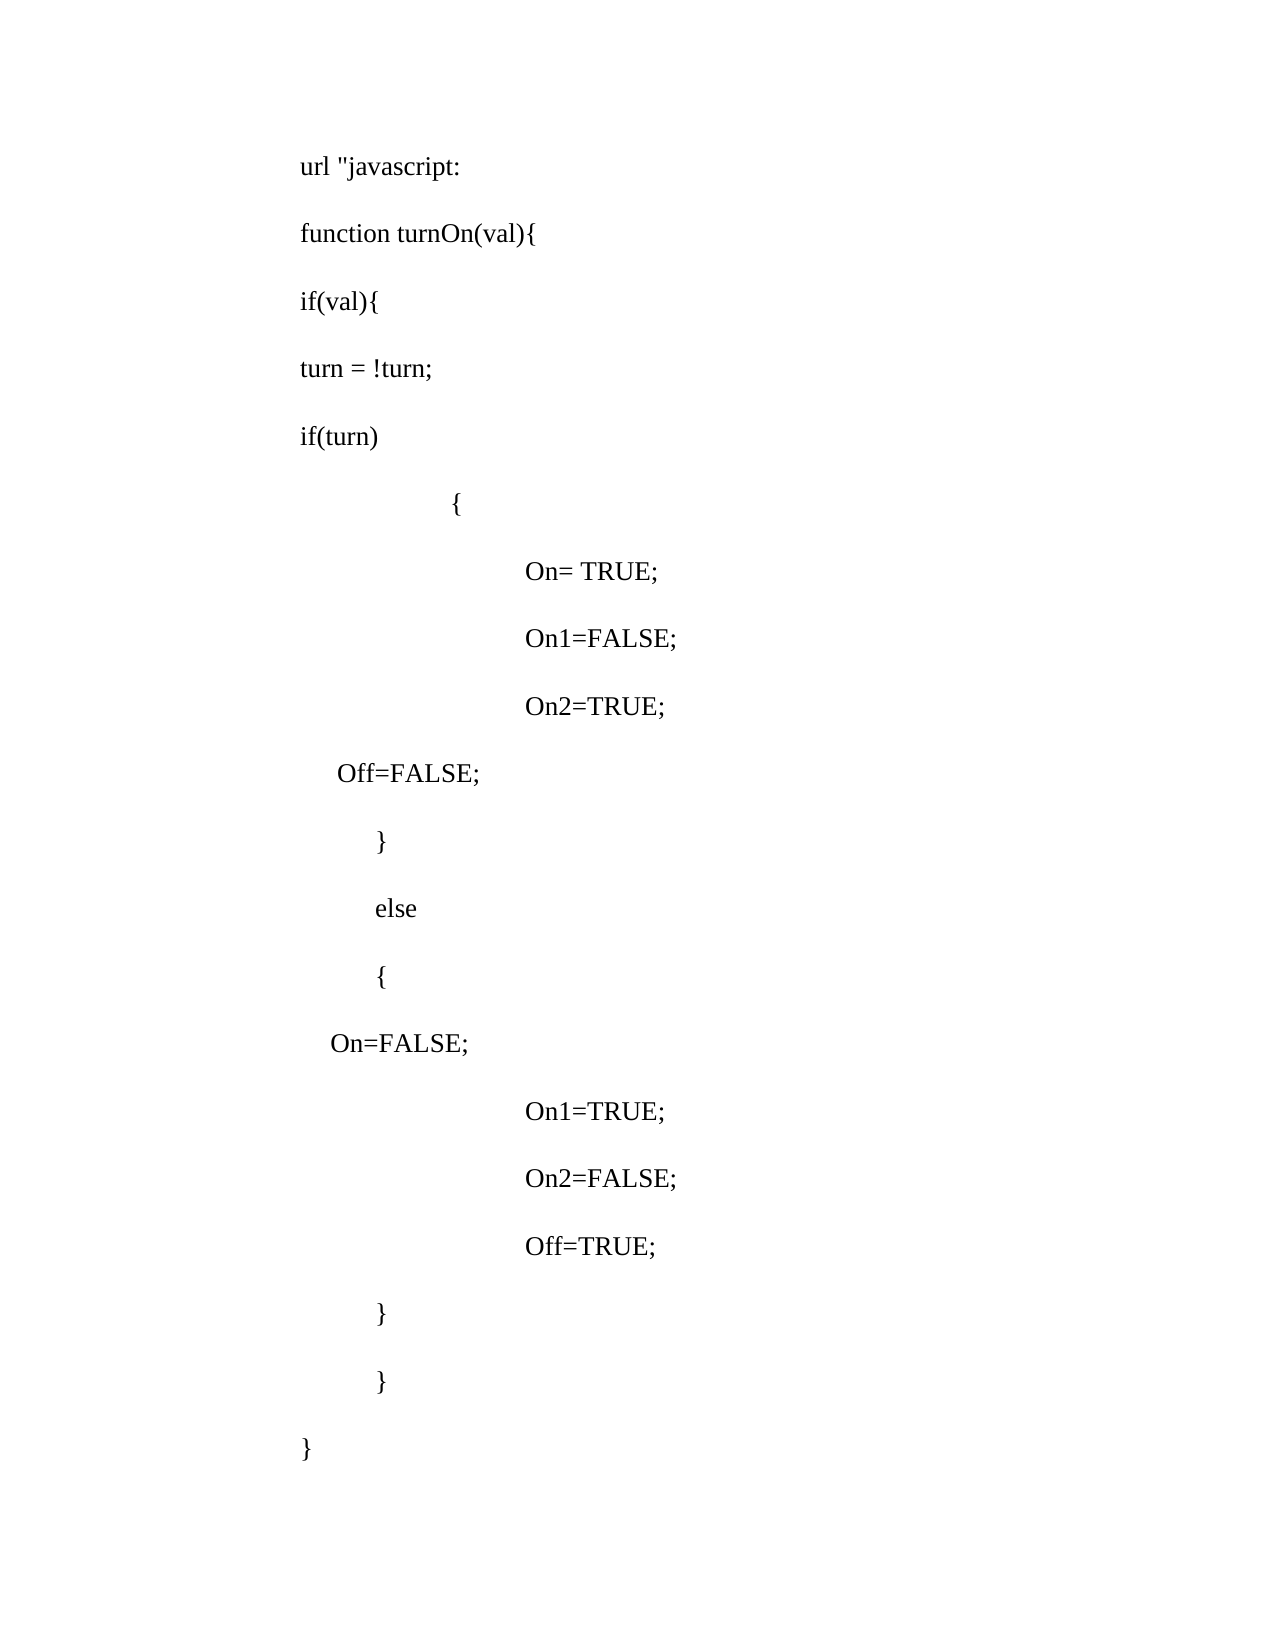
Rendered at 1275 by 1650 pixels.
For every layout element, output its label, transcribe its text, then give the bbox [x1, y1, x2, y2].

text if(val){ [195, 285, 1125, 316]
text Off=FALSE; [195, 757, 1125, 789]
text } [195, 1432, 1125, 1464]
text function turnOn(val){ [195, 217, 1125, 249]
text { [195, 960, 1125, 991]
text if(turn) [195, 420, 1125, 451]
text } [195, 1365, 1125, 1396]
text } [195, 825, 1125, 856]
text On2=TRUE; [195, 690, 1125, 721]
text Off=TRUE; [195, 1230, 1125, 1261]
text { [195, 487, 1125, 519]
text On= TRUE; [195, 555, 1125, 586]
text turn = !turn; [195, 352, 1125, 384]
text else [195, 892, 1125, 924]
text On1=FALSE; [195, 622, 1125, 654]
text } [195, 1297, 1125, 1329]
text On=FALSE; [195, 1027, 1125, 1059]
text On1=TRUE; [195, 1095, 1125, 1126]
text On2=FALSE; [195, 1162, 1125, 1194]
text url "javascript: [195, 150, 1125, 181]
